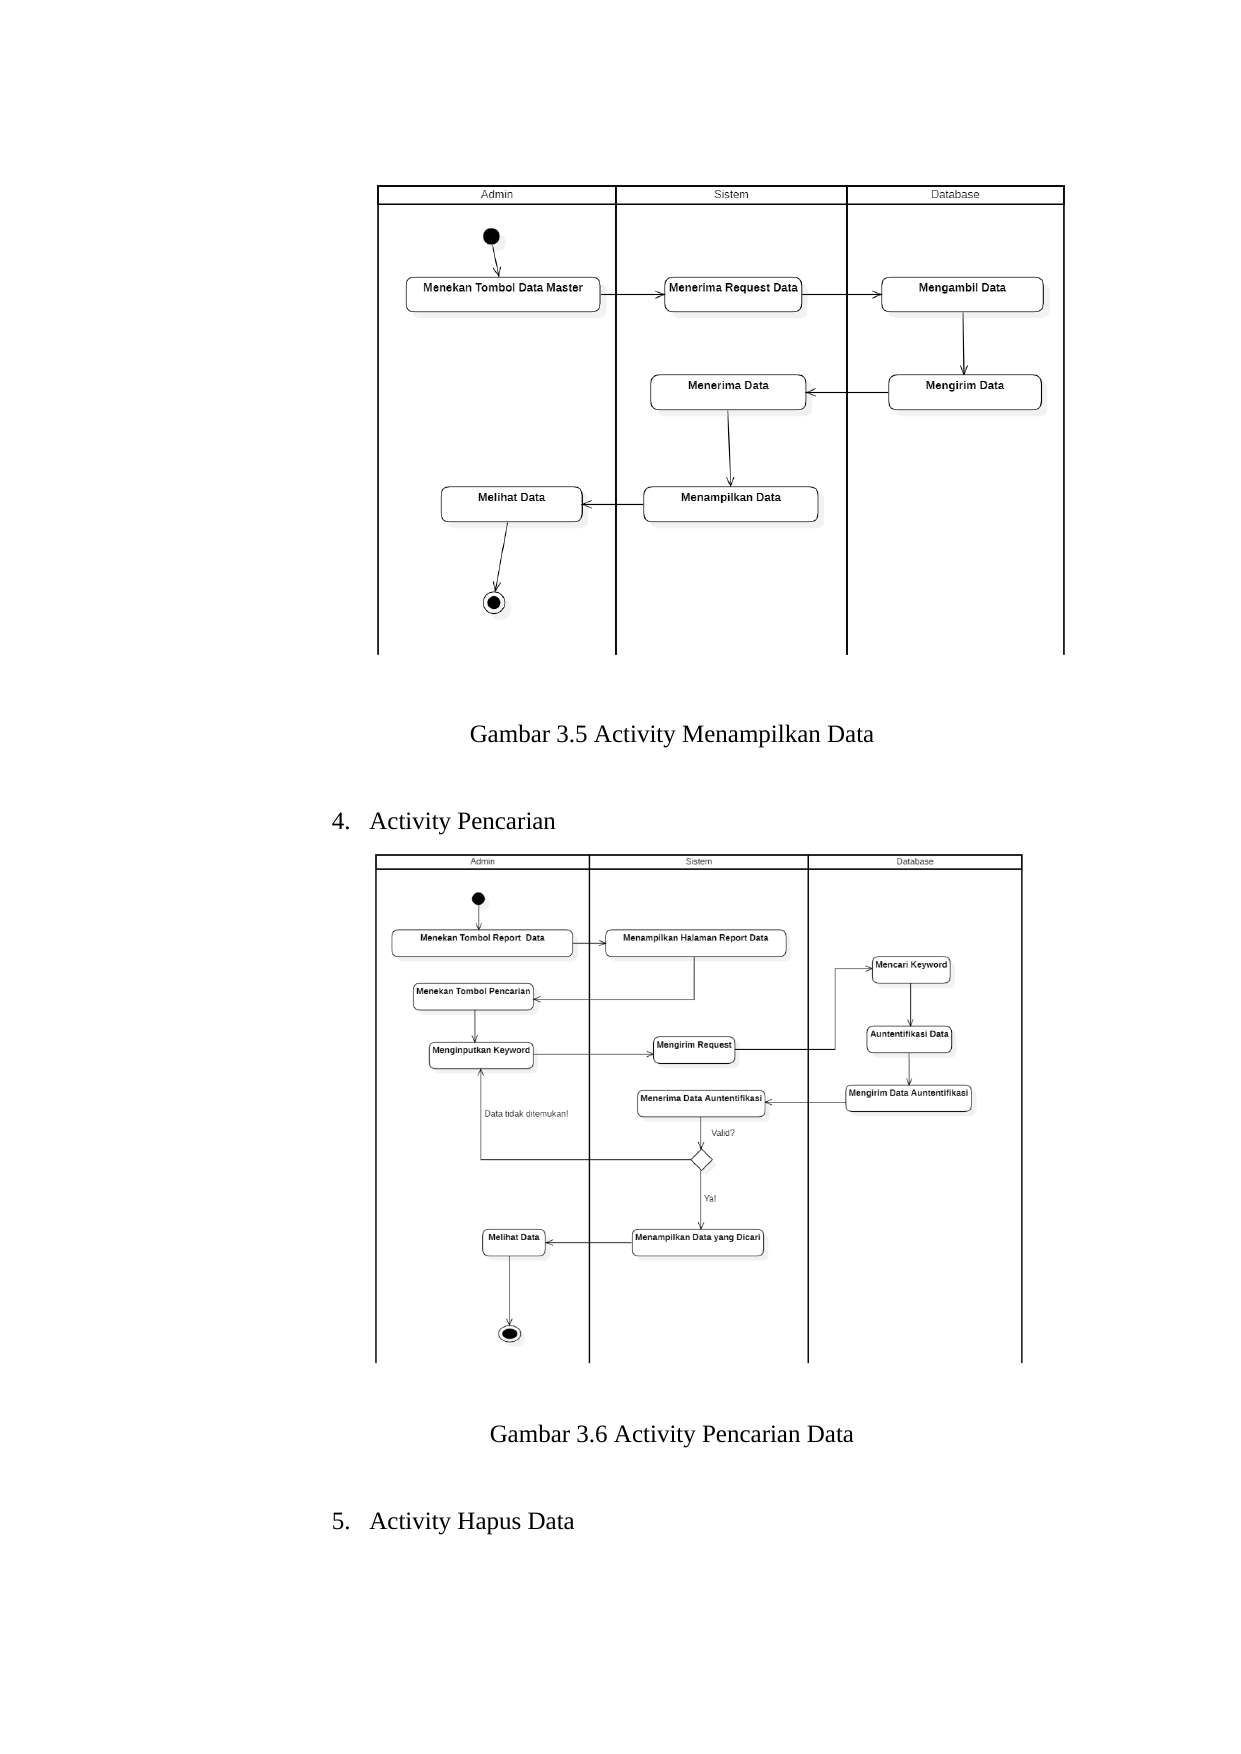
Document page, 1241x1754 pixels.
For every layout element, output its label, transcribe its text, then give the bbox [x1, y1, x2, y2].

text Gambar 3.6 Activity Pencarian Data [236, 1419, 1063, 1448]
picture [369, 848, 1048, 1389]
list Activity Hapus Data [332, 1506, 1063, 1534]
picture [369, 177, 1098, 689]
list Activity Pencarian [332, 806, 1063, 834]
text Gambar 3.5 Activity Menampilkan Data [236, 719, 1063, 748]
